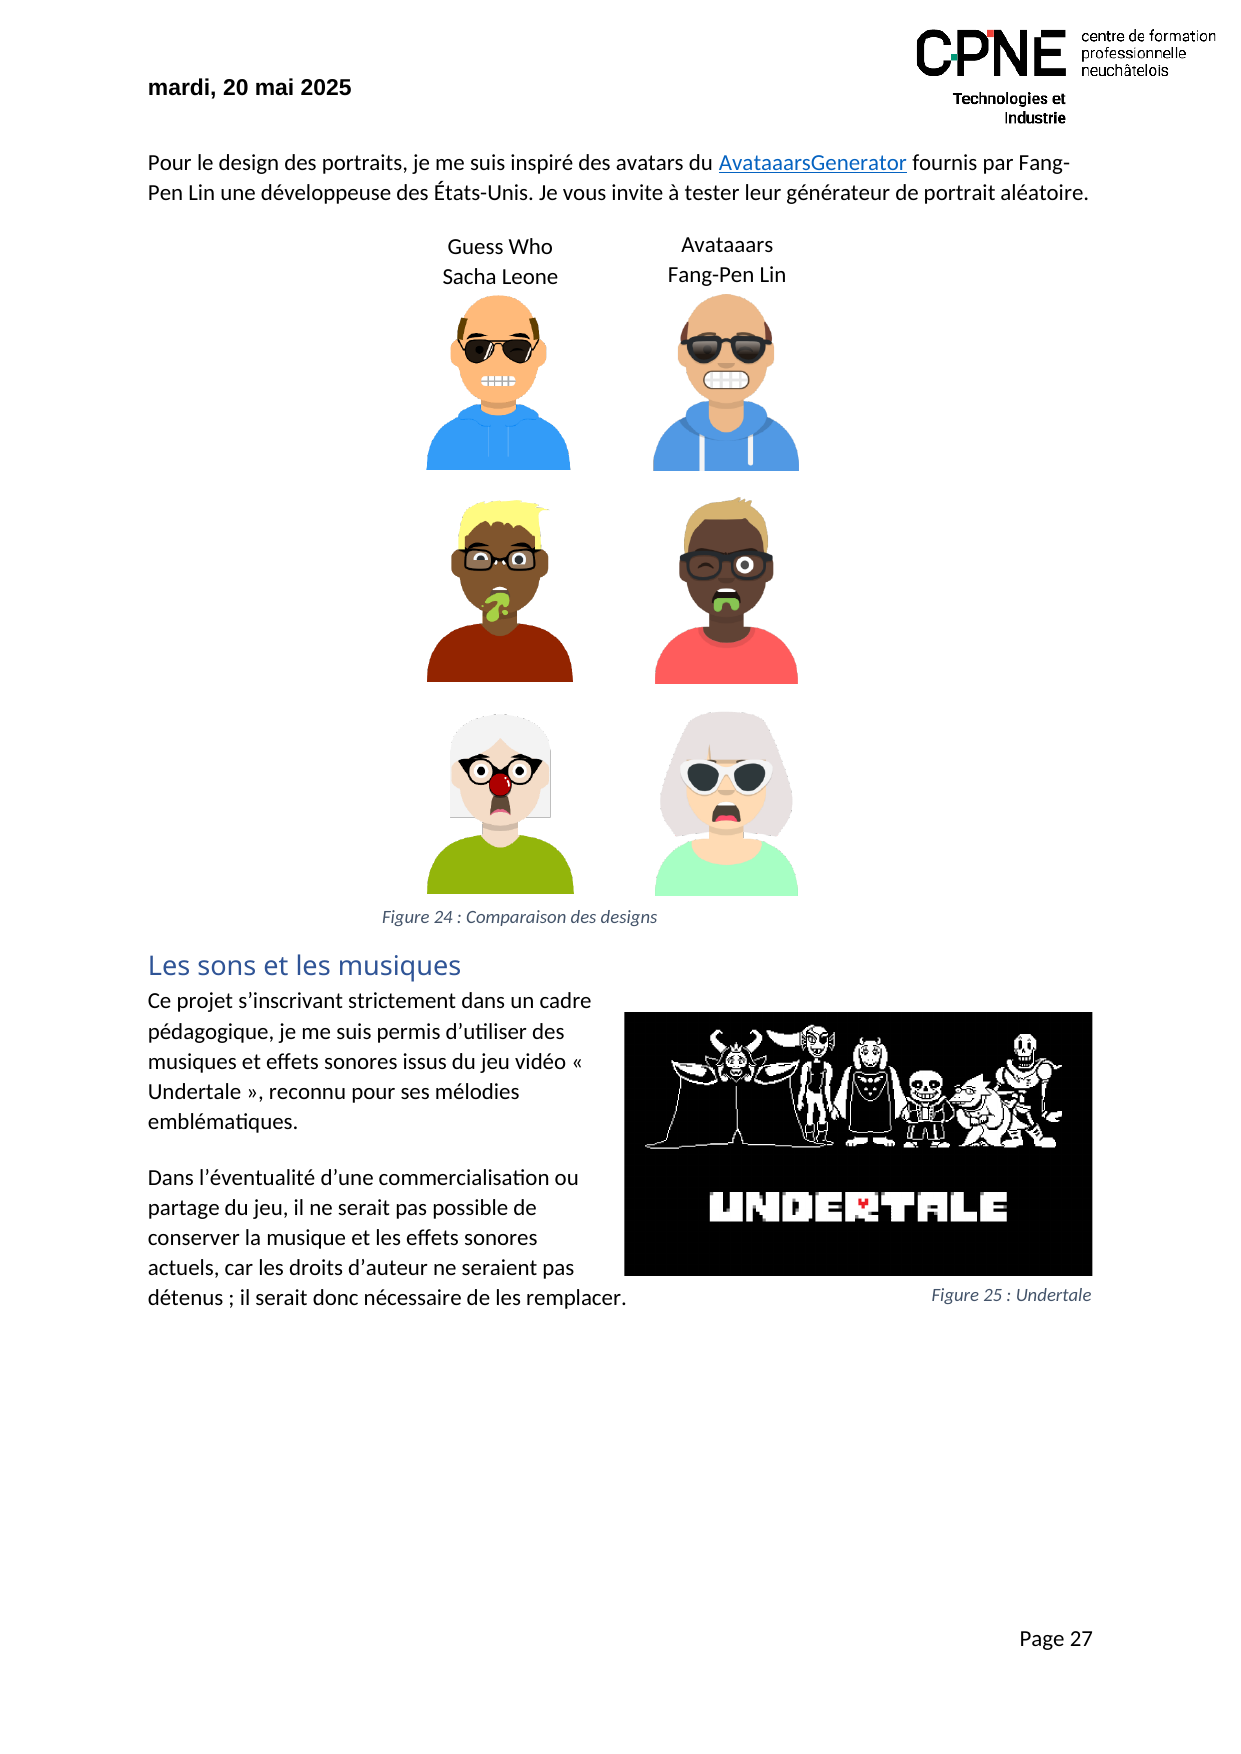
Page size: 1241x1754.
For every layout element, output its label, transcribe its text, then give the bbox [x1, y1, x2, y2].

text Dans l’éventualité d’une commercialisation ou partage du jeu, il ne serait pas possible de conserver la musique et les effets sonores actuels, car les droits d’auteur ne seraient pas détenus ; il serait donc nécessaire de les remplacer. [148, 1163, 1093, 1311]
picture [632, 485, 820, 684]
picture [916, 29, 1216, 124]
picture [630, 268, 822, 471]
picture [632, 697, 820, 896]
picture [408, 290, 588, 470]
text Pour le design des portraits, je me suis inspiré des avatars du AvataaarsGenerator fournis par Fang-Pen Lin une développeuse des États-Unis. Je vous invite à tester leur générateur de portrait aléatoire. [148, 148, 1093, 206]
picture [408, 499, 591, 682]
picture [408, 710, 592, 894]
picture [624, 1012, 1093, 1276]
text Ce projet s’inscrivant strictement dans un cadre pédagogique, je me suis permis d’utiliser des musiques et effets sonores issus du jeu vidéo « Undertale », reconnu pour ses mélodies emblématiques. [148, 987, 1093, 1135]
